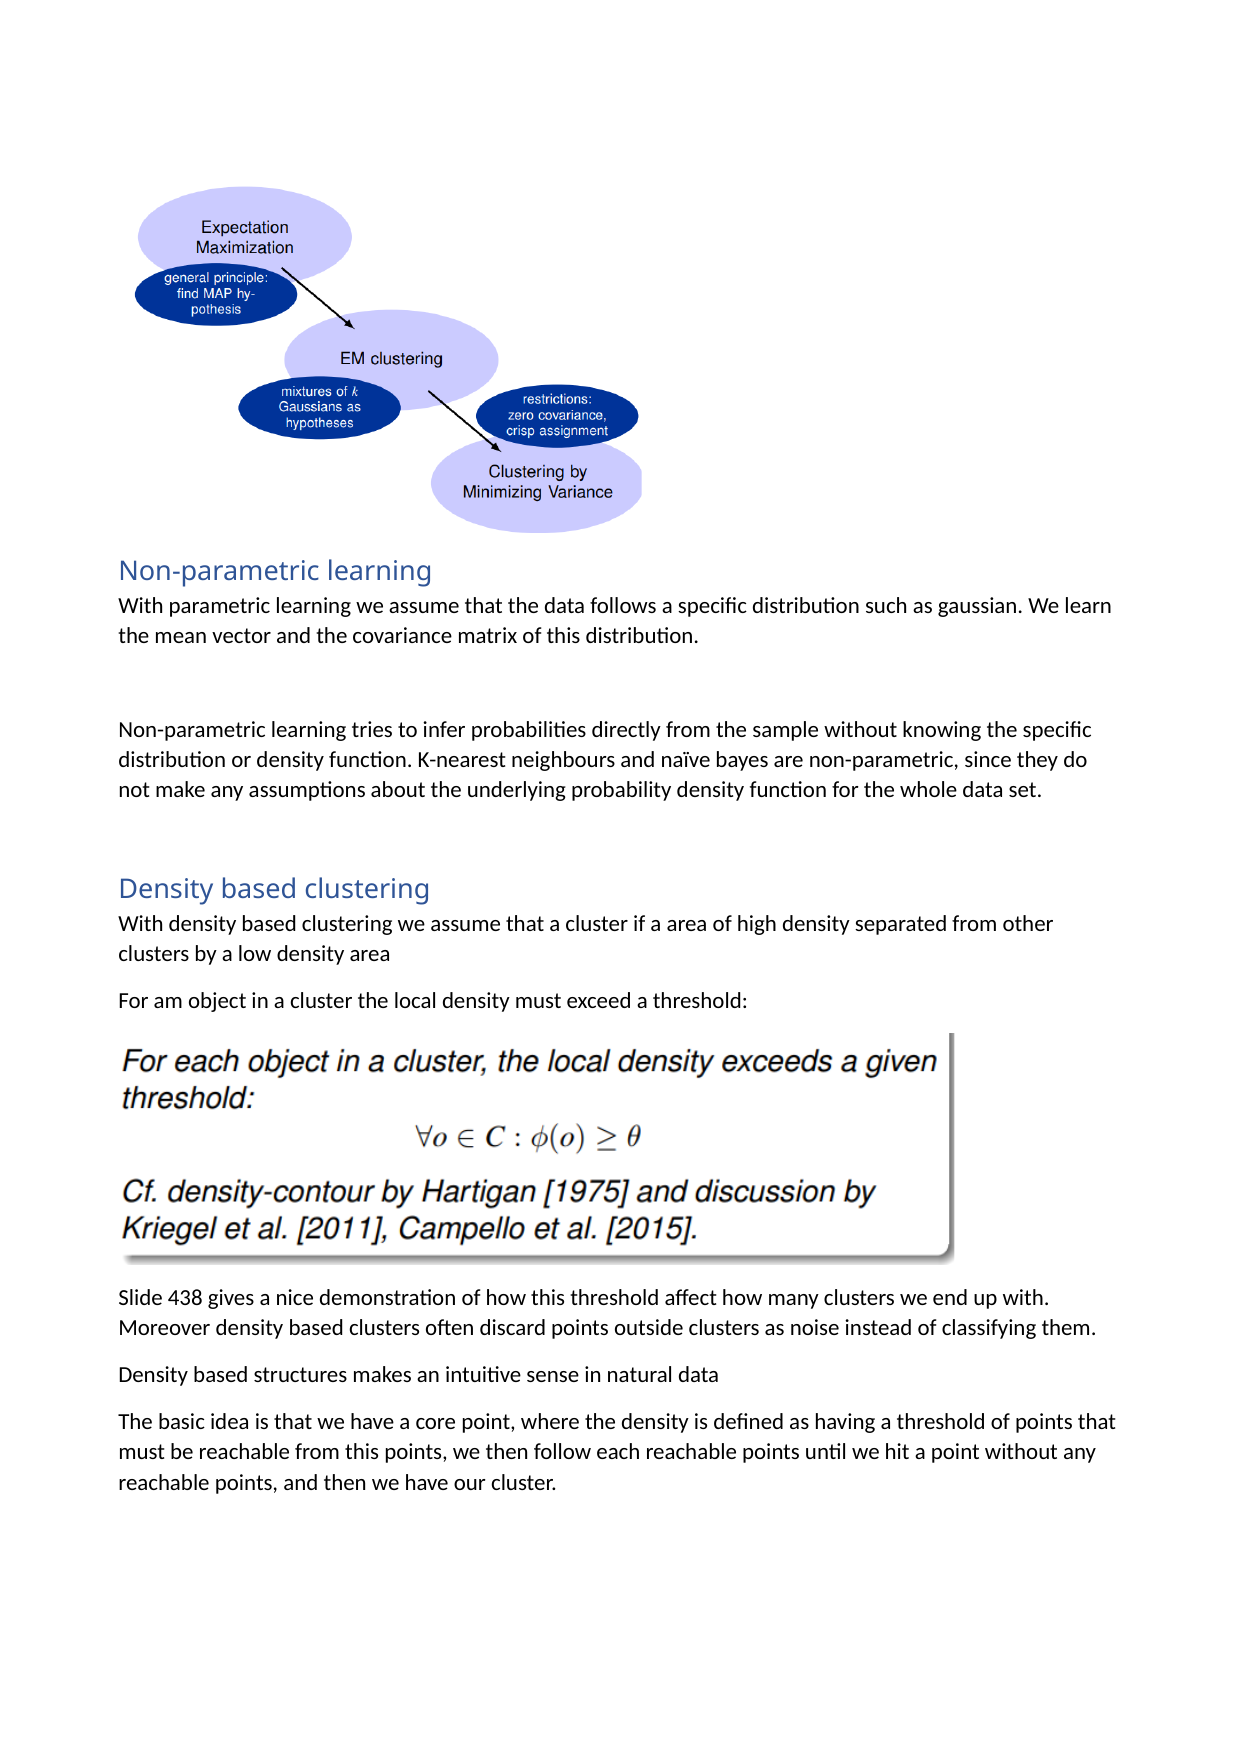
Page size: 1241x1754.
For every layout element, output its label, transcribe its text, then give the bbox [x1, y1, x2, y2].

text Non-parametric learning tries to infer probabilities directly from the sample without knowing the specific distribution or density function. K-nearest neighbours and naïve bayes are non-parametric, since they do not make any assumptions about the underlying probability density function for the whole data set. [118, 715, 1122, 803]
text The basic idea is that we have a core point, where the density is defined as having a threshold of points that must be reachable from this points, we then follow each reachable points until we hit a point without any reachable points, and then we have our cluster. [118, 1407, 1122, 1496]
picture [118, 1033, 955, 1265]
text Density based structures makes an intuitive sense in natural data [118, 1360, 1122, 1388]
text With density based clustering we assume that a cluster if a area of high density separated from other clusters by a low density area [118, 909, 1122, 967]
subtitle Non-parametric learning [118, 551, 1122, 588]
text With parametric learning we assume that the data follows a specific distribution such as gaussian. We learn the mean vector and the covariance matrix of this distribution. [118, 591, 1122, 649]
picture [118, 177, 642, 533]
subtitle Density based clustering [118, 869, 1122, 906]
text Slide 438 gives a nice demonstration of how this threshold affect how many clusters we end up with. Moreover density based clusters often discard points outside clusters as noise instead of classifying them. [118, 1283, 1122, 1342]
text For am object in a cluster the local density must exceed a threshold: [118, 986, 1122, 1014]
